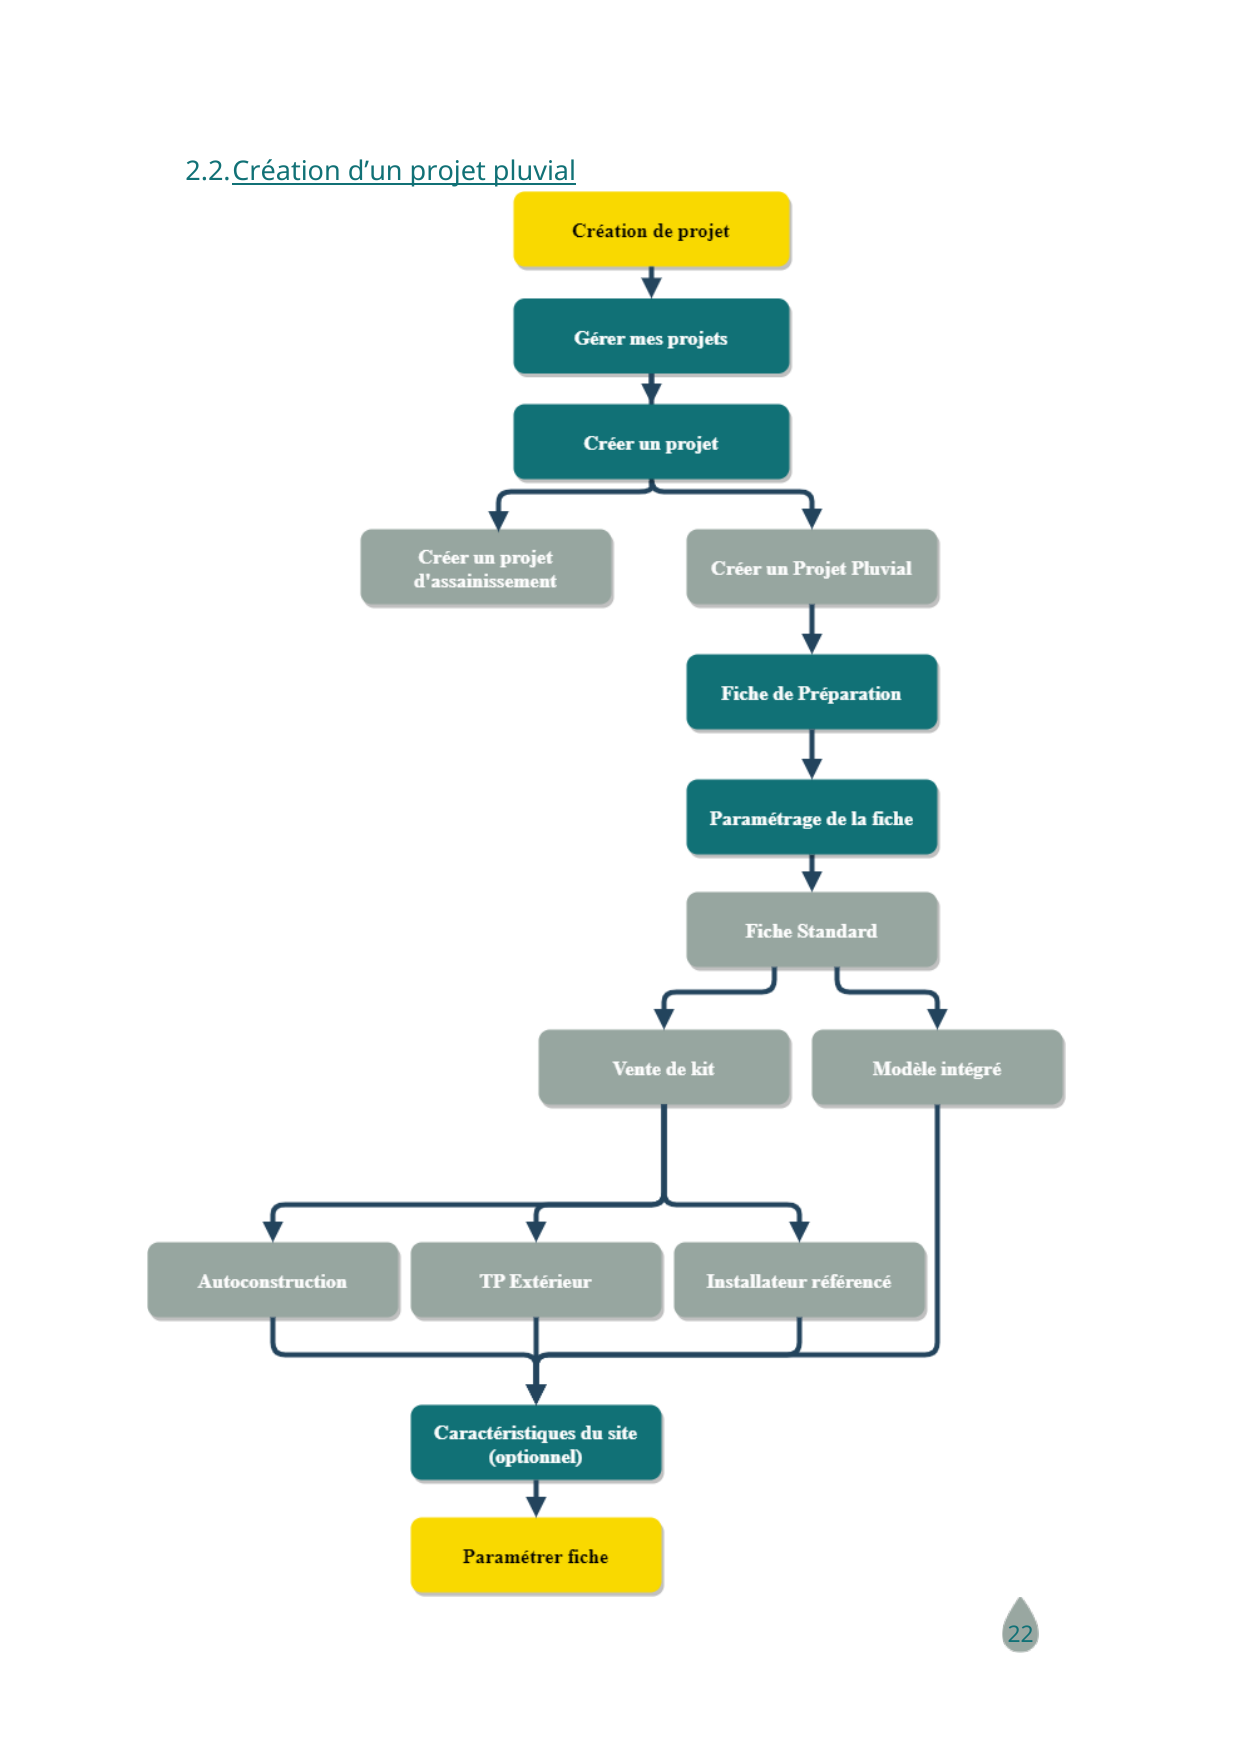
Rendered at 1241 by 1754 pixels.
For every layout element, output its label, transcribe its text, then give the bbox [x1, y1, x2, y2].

subtitle Création d’un projet pluvial [185, 152, 1092, 189]
picture [147, 191, 1066, 1653]
